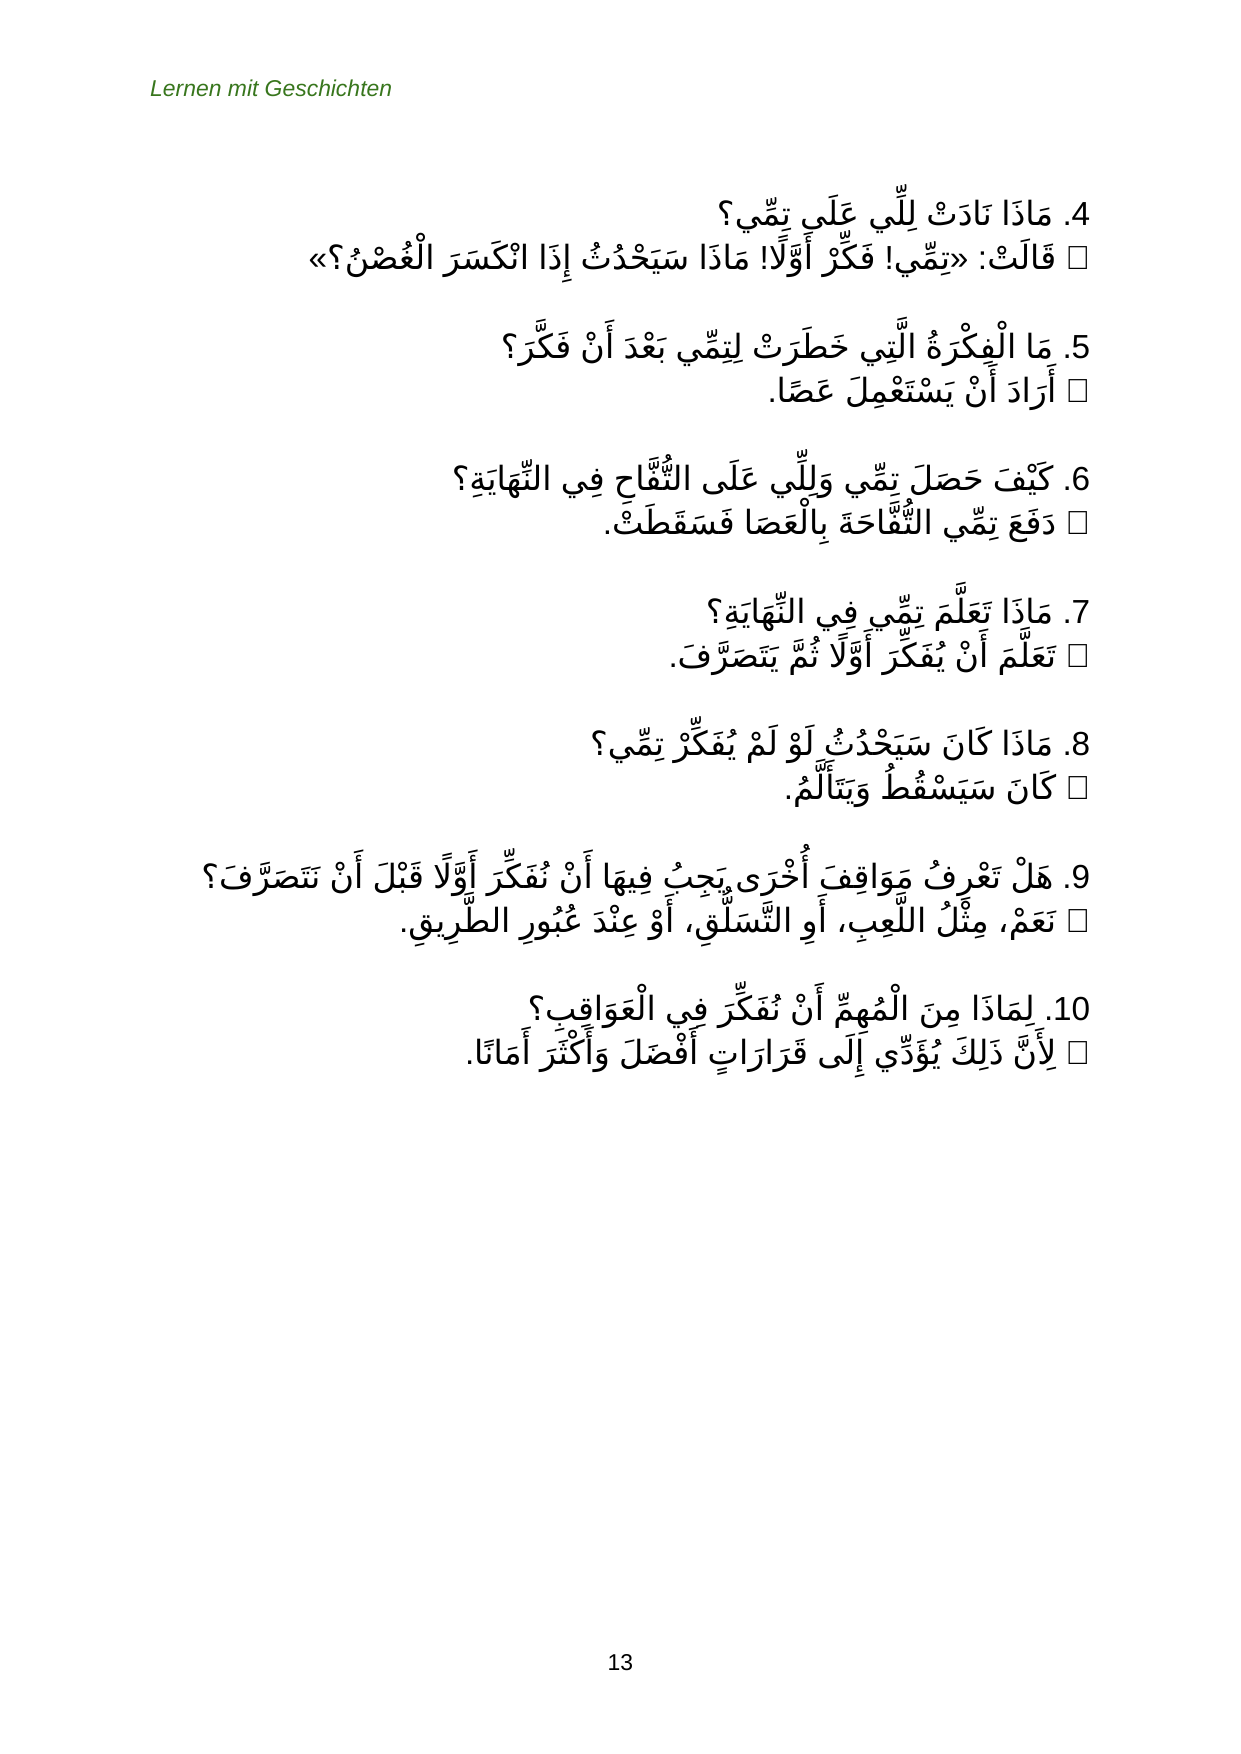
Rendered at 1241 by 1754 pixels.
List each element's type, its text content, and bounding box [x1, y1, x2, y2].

text 👉 لِأَنَّ ذَلِكَ يُؤَدِّي إِلَى قَرَارَاتٍ أَفْضَلَ وَأَكْثَرَ أَمَانًا. [150, 1033, 1090, 1072]
text 👉 قَالَتْ: «تِمِّي! فَكِّرْ أَوَّلًا! مَاذَا سَيَحْدُثُ إِذَا انْكَسَرَ الْغُصْنُ؟» [150, 238, 1090, 277]
text 6. كَيْفَ حَصَلَ تِمِّي وَلِلِّي عَلَى التُّفَّاحِ فِي النِّهَايَةِ؟ [150, 459, 1090, 498]
text 5. مَا الْفِكْرَةُ الَّتِي خَطَرَتْ لِتِمِّي بَعْدَ أَنْ فَكَّرَ؟ [150, 327, 1090, 365]
text 9. هَلْ تَعْرِفُ مَوَاقِفَ أُخْرَى يَجِبُ فِيهَا أَنْ نُفَكِّرَ أَوَّلًا قَبْلَ أَنْ نَتَصَرَّفَ؟ [150, 857, 1090, 895]
text 7. مَاذَا تَعَلَّمَ تِمِّي فِي النِّهَايَةِ؟ [150, 592, 1090, 630]
text 👉 كَانَ سَيَسْقُطُ وَيَتَأَلَّمُ. [150, 768, 1090, 807]
text 👉 دَفَعَ تِمِّي التُّفَّاحَةَ بِالْعَصَا فَسَقَطَتْ. [150, 503, 1090, 542]
text 8. مَاذَا كَانَ سَيَحْدُثُ لَوْ لَمْ يُفَكِّرْ تِمِّي؟ [150, 724, 1090, 763]
text 👉 نَعَمْ، مِثْلُ اللَّعِبِ، أَوِ التَّسَلُّقِ، أَوْ عِنْدَ عُبُورِ الطَّرِيقِ. [150, 901, 1090, 939]
text 10. لِمَاذَا مِنَ الْمُهِمِّ أَنْ نُفَكِّرَ فِي الْعَوَاقِبِ؟ [150, 989, 1090, 1028]
text 👉 أَرَادَ أَنْ يَسْتَعْمِلَ عَصًا. [150, 371, 1090, 409]
text 👉 تَعَلَّمَ أَنْ يُفَكِّرَ أَوَّلًا ثُمَّ يَتَصَرَّفَ. [150, 636, 1090, 674]
text 4. مَاذَا نَادَتْ لِلِّي عَلَى تِمِّي؟ [150, 194, 1090, 233]
